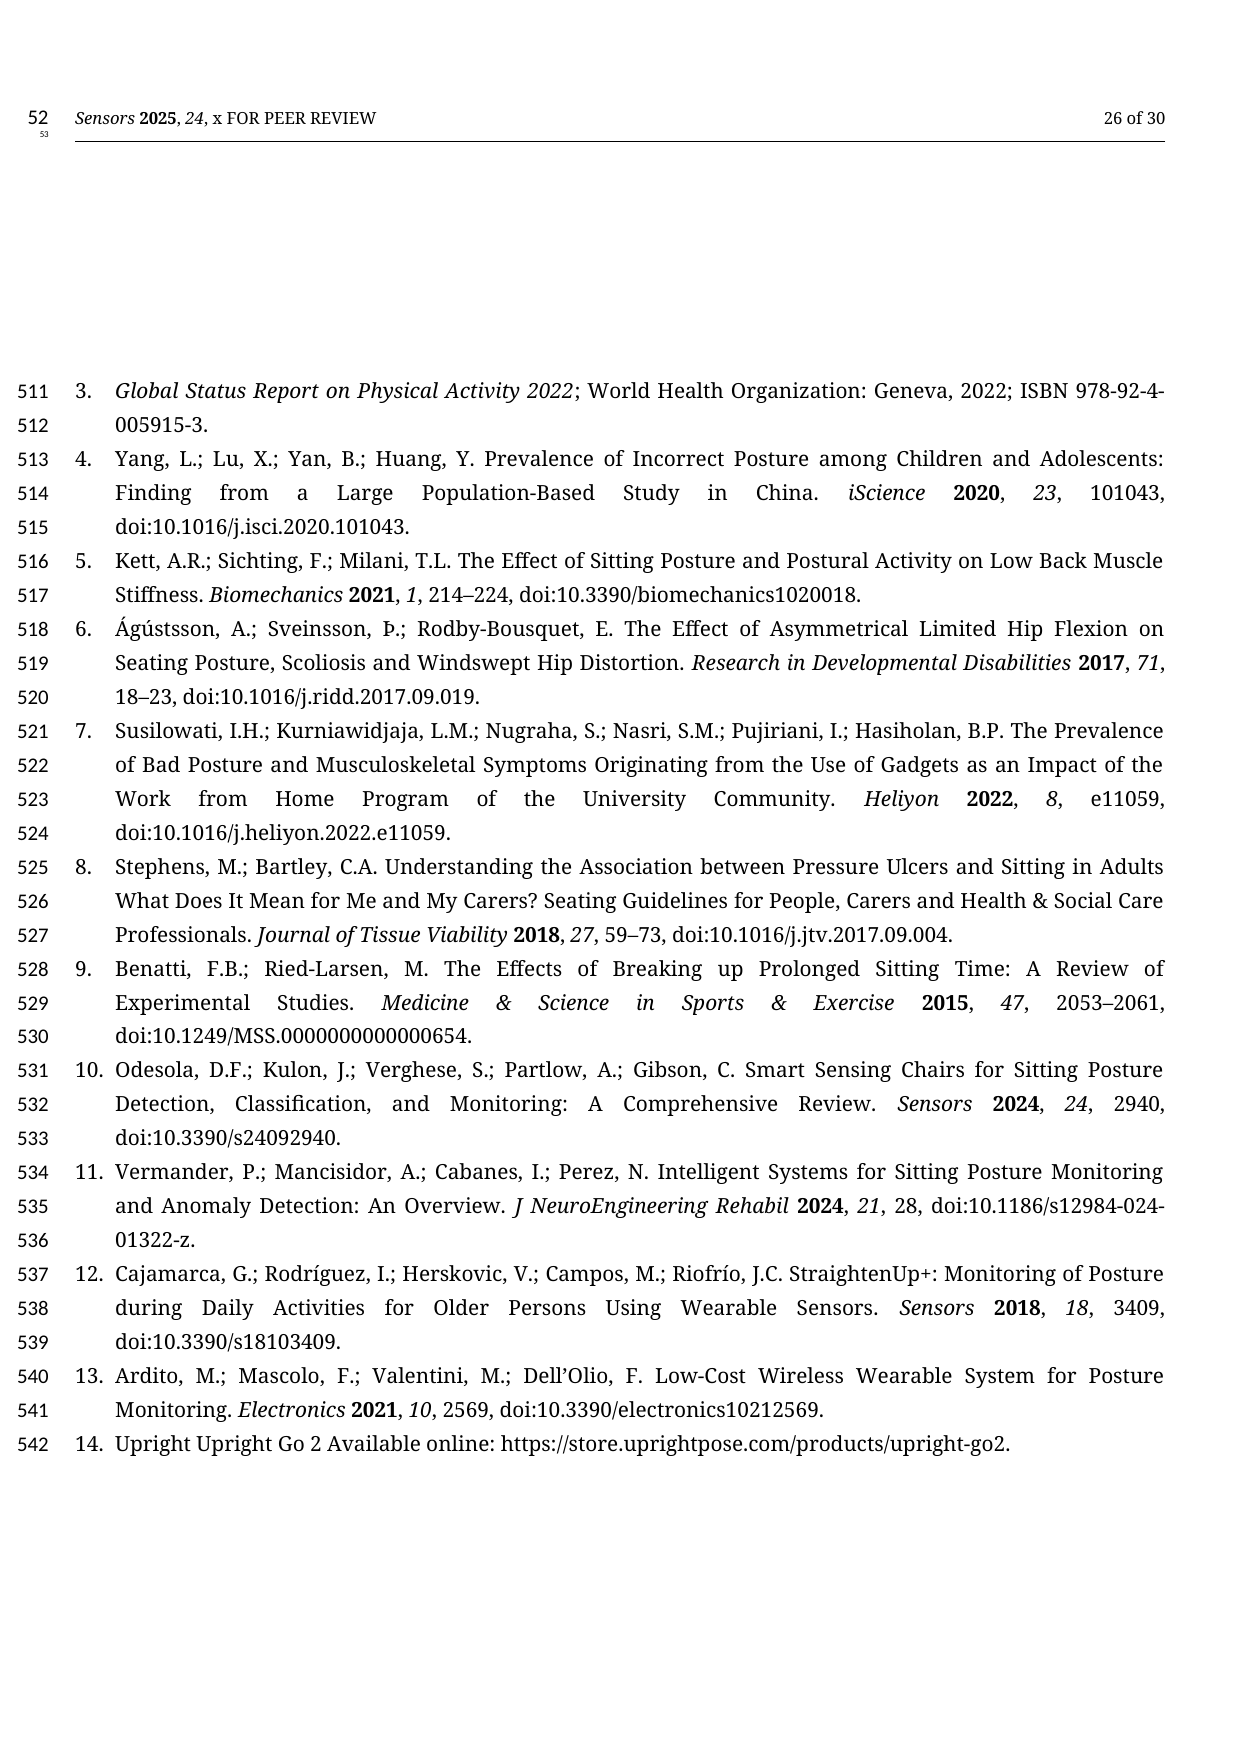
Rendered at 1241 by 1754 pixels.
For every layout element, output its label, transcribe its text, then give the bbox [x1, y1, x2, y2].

text 12. Cajamarca, G.; Rodríguez, I.; Herskovic, V.; Campos, M.; Riofrío, J.C. StraightenUp+: Monitoring of Posture during Daily Activities for Older Persons Using Wearable Sensors. Sensors 2018, 18, 3409, doi:10.3390/s18103409. [75, 1257, 1165, 1358]
text 8. Stephens, M.; Bartley, C.A. Understanding the Association between Pressure Ulcers and Sitting in Adults What Does It Mean for Me and My Carers? Seating Guidelines for People, Carers and Health & Social Care Professionals. Journal of Tissue Viability 2018, 27, 59–73, doi:10.1016/j.jtv.2017.09.004. [75, 849, 1165, 951]
text 3. Global Status Report on Physical Activity 2022; World Health Organization: Geneva, 2022; ISBN 978-92-4-005915-3. [75, 374, 1165, 442]
text 4. Yang, L.; Lu, X.; Yan, B.; Huang, Y. Prevalence of Incorrect Posture among Children and Adolescents: Finding from a Large Population-Based Study in China. iScience 2020, 23, 101043, doi:10.1016/j.isci.2020.101043. [75, 442, 1165, 543]
text 13. Ardito, M.; Mascolo, F.; Valentini, M.; Dell’Olio, F. Low-Cost Wireless Wearable System for Posture Monitoring. Electronics 2021, 10, 2569, doi:10.3390/electronics10212569. [75, 1358, 1165, 1426]
text 9. Benatti, F.B.; Ried-Larsen, M. The Effects of Breaking up Prolonged Sitting Time: A Review of Experimental Studies. Medicine & Science in Sports & Exercise 2015, 47, 2053–2061, doi:10.1249/MSS.0000000000000654. [75, 951, 1165, 1053]
text 7. Susilowati, I.H.; Kurniawidjaja, L.M.; Nugraha, S.; Nasri, S.M.; Pujiriani, I.; Hasiholan, B.P. The Prevalence of Bad Posture and Musculoskeletal Symptoms Originating from the Use of Gadgets as an Impact of the Work from Home Program of the University Community. Heliyon 2022, 8, e11059, doi:10.1016/j.heliyon.2022.e11059. [75, 713, 1165, 849]
text 6. Ágústsson, A.; Sveinsson, Þ.; Rodby-Bousquet, E. The Effect of Asymmetrical Limited Hip Flexion on Seating Posture, Scoliosis and Windswept Hip Distortion. Research in Developmental Disabilities 2017, 71, 18–23, doi:10.1016/j.ridd.2017.09.019. [75, 611, 1165, 713]
text 10. Odesola, D.F.; Kulon, J.; Verghese, S.; Partlow, A.; Gibson, C. Smart Sensing Chairs for Sitting Posture Detection, Classification, and Monitoring: A Comprehensive Review. Sensors 2024, 24, 2940, doi:10.3390/s24092940. [75, 1053, 1165, 1155]
text 5. Kett, A.R.; Sichting, F.; Milani, T.L. The Effect of Sitting Posture and Postural Activity on Low Back Muscle Stiffness. Biomechanics 2021, 1, 214–224, doi:10.3390/biomechanics1020018. [75, 543, 1165, 611]
text 11. Vermander, P.; Mancisidor, A.; Cabanes, I.; Perez, N. Intelligent Systems for Sitting Posture Monitoring and Anomaly Detection: An Overview. J NeuroEngineering Rehabil 2024, 21, 28, doi:10.1186/s12984-024-01322-z. [75, 1155, 1165, 1257]
text 14. Upright Upright Go 2 Available online: https://store.uprightpose.com/products/upright-go2. [75, 1426, 1165, 1460]
